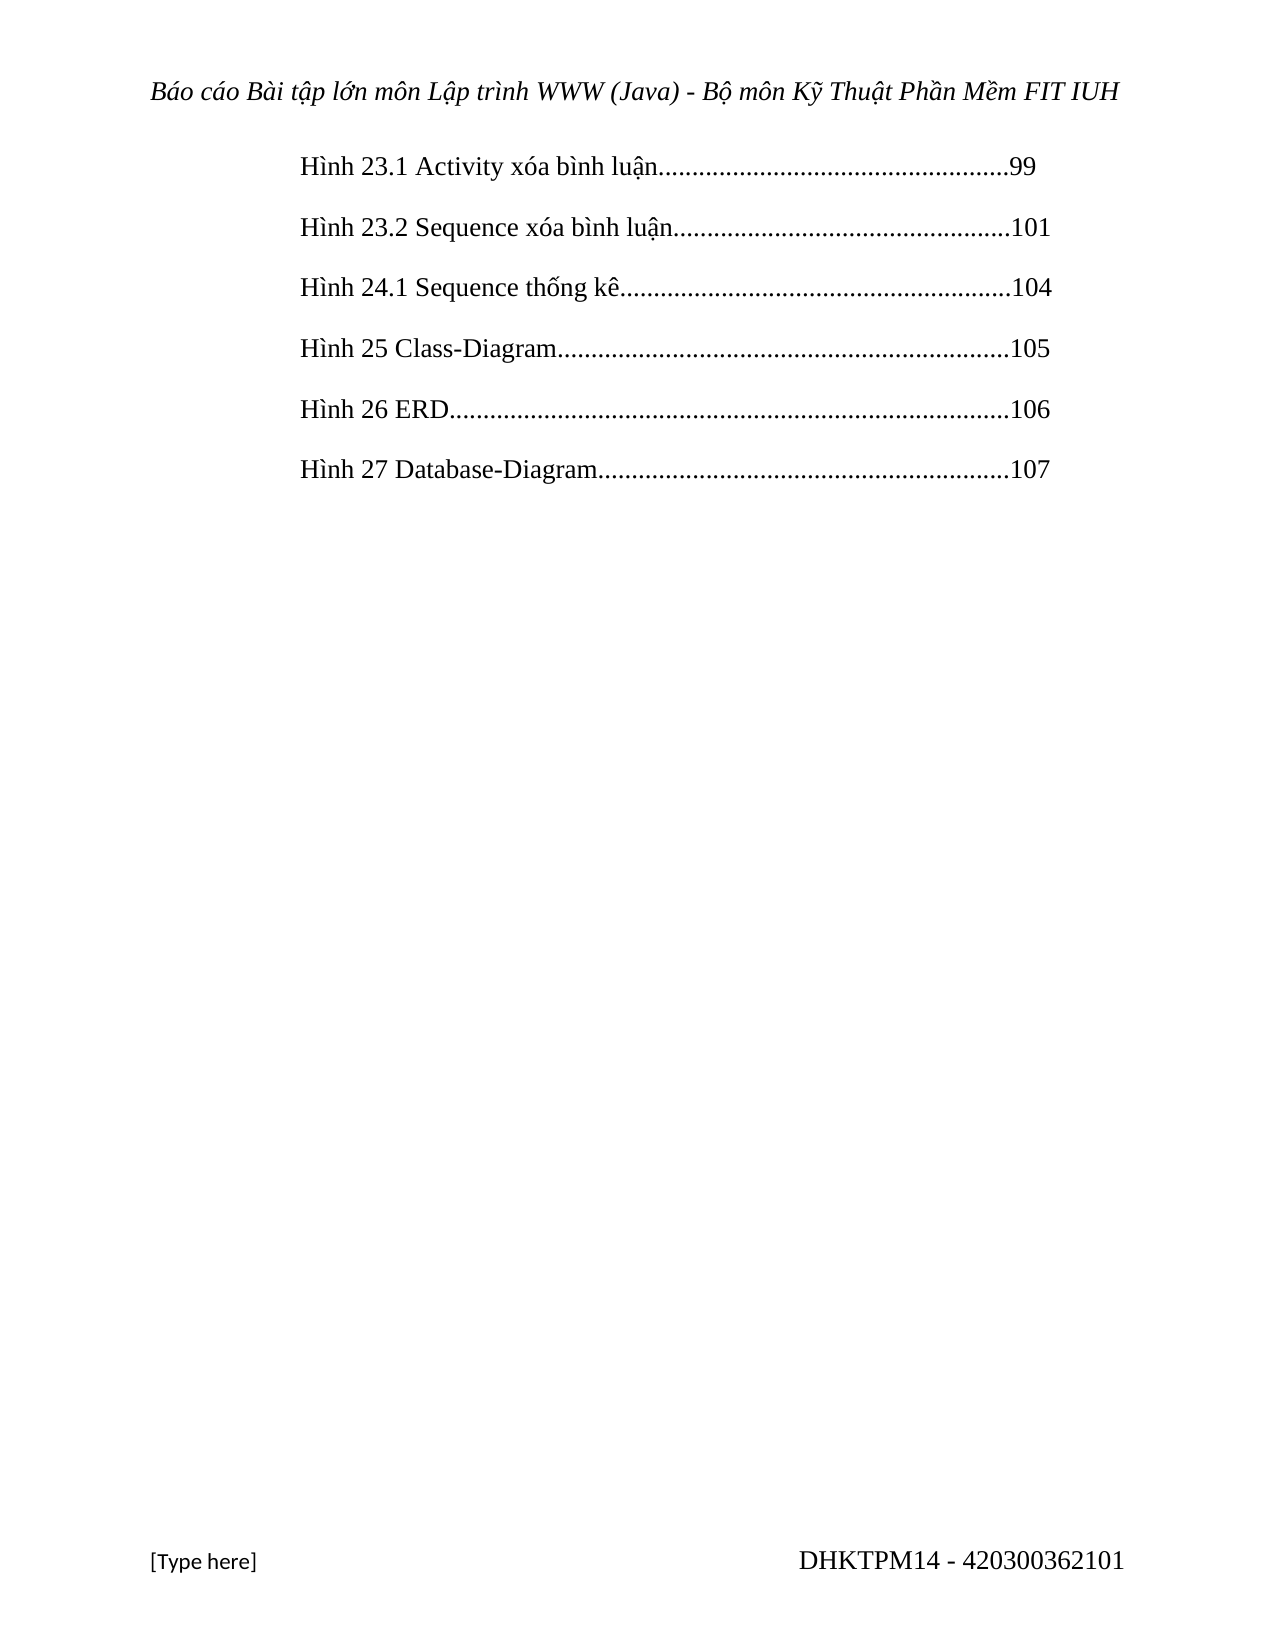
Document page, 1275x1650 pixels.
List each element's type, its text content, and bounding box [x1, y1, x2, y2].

subtitle Hình 27 Database-Diagram.............................................................107 [300, 454, 1125, 485]
subtitle Hình 26 ERD...................................................................................106 [300, 393, 1125, 424]
subtitle Hình 23.2 Sequence xóa bình luận..................................................101 [300, 211, 1125, 242]
subtitle Hình 23.1 Activity xóa bình luận....................................................99 [300, 150, 1125, 181]
subtitle Hình 25 Class-Diagram...................................................................105 [300, 332, 1125, 363]
subtitle Hình 24.1 Sequence thống kê..........................................................104 [300, 271, 1125, 303]
